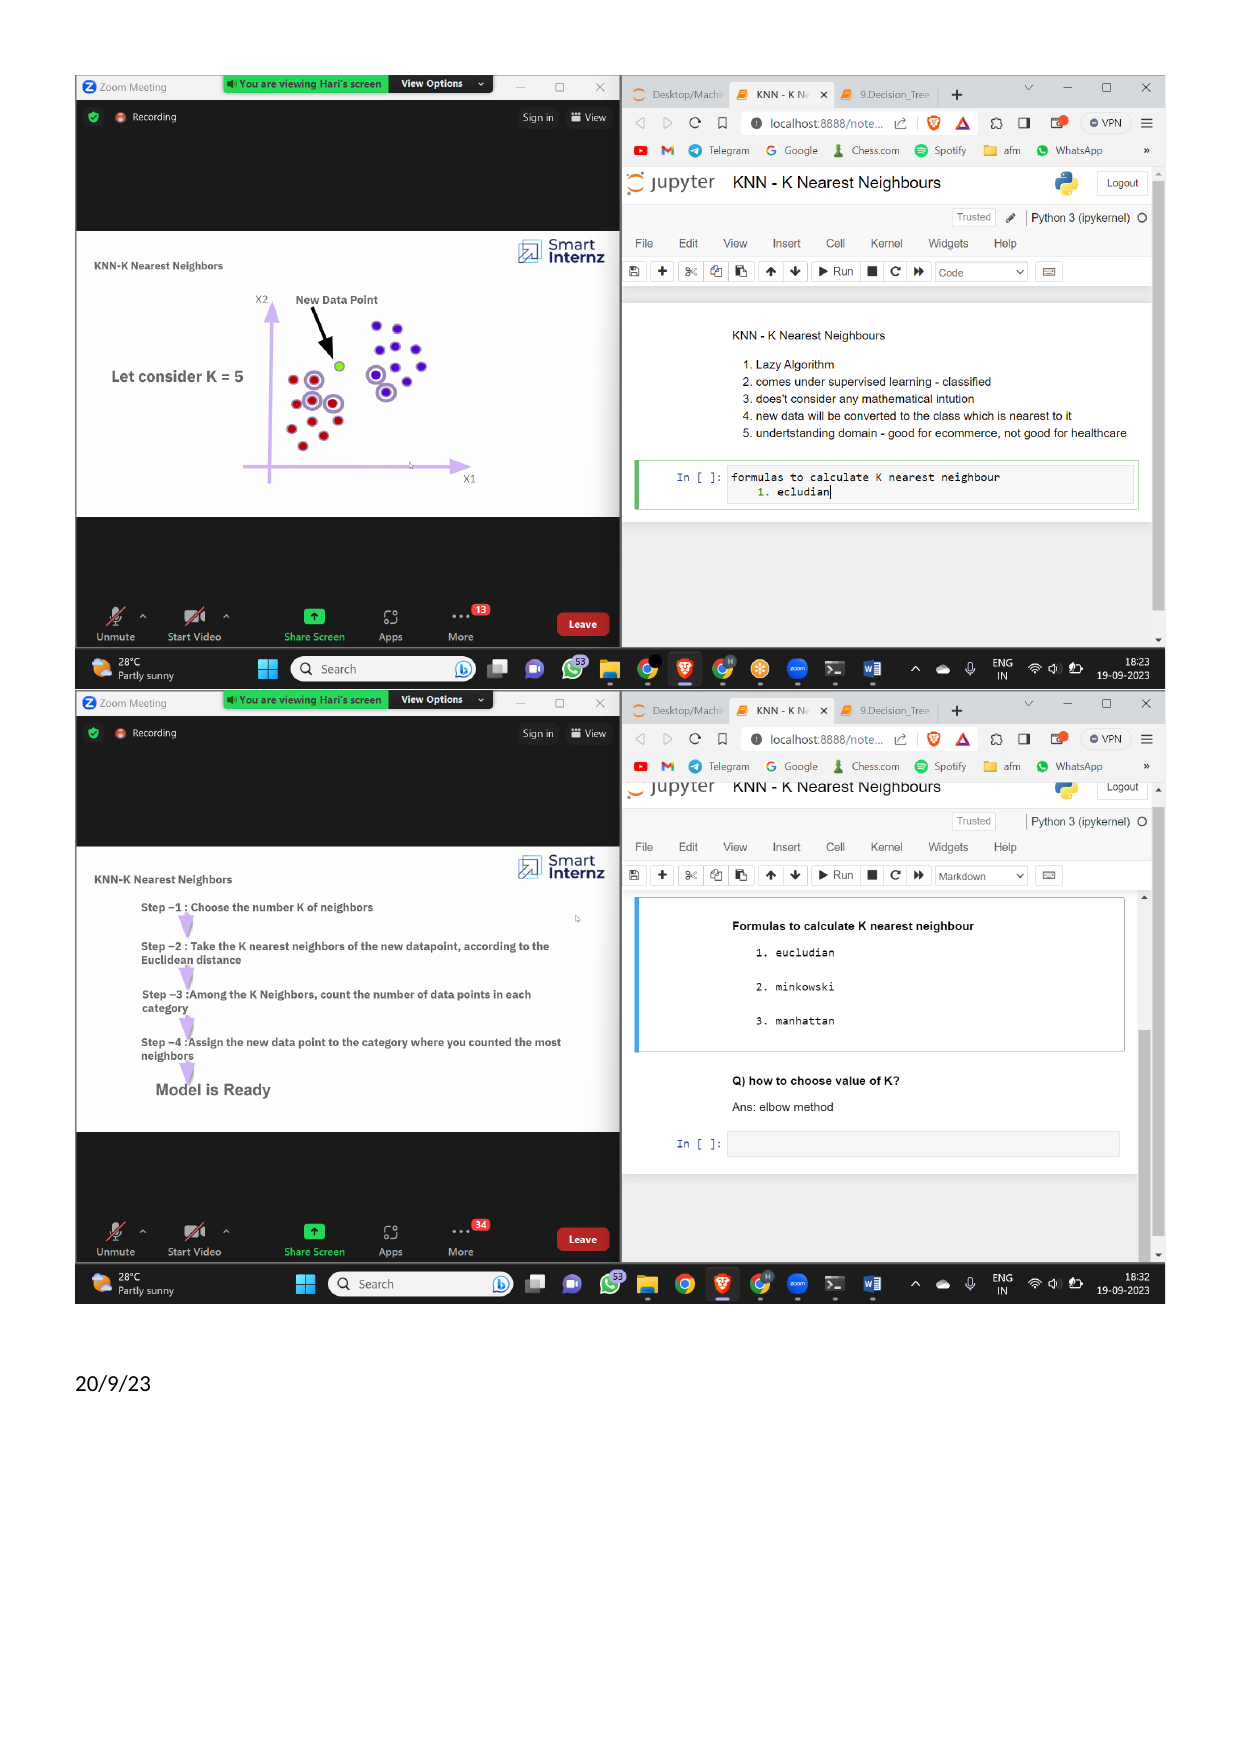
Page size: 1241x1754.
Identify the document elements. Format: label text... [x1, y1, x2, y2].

text 20/9/23 [75, 1369, 1165, 1397]
picture [75, 690, 1166, 1304]
picture [75, 75, 1166, 689]
